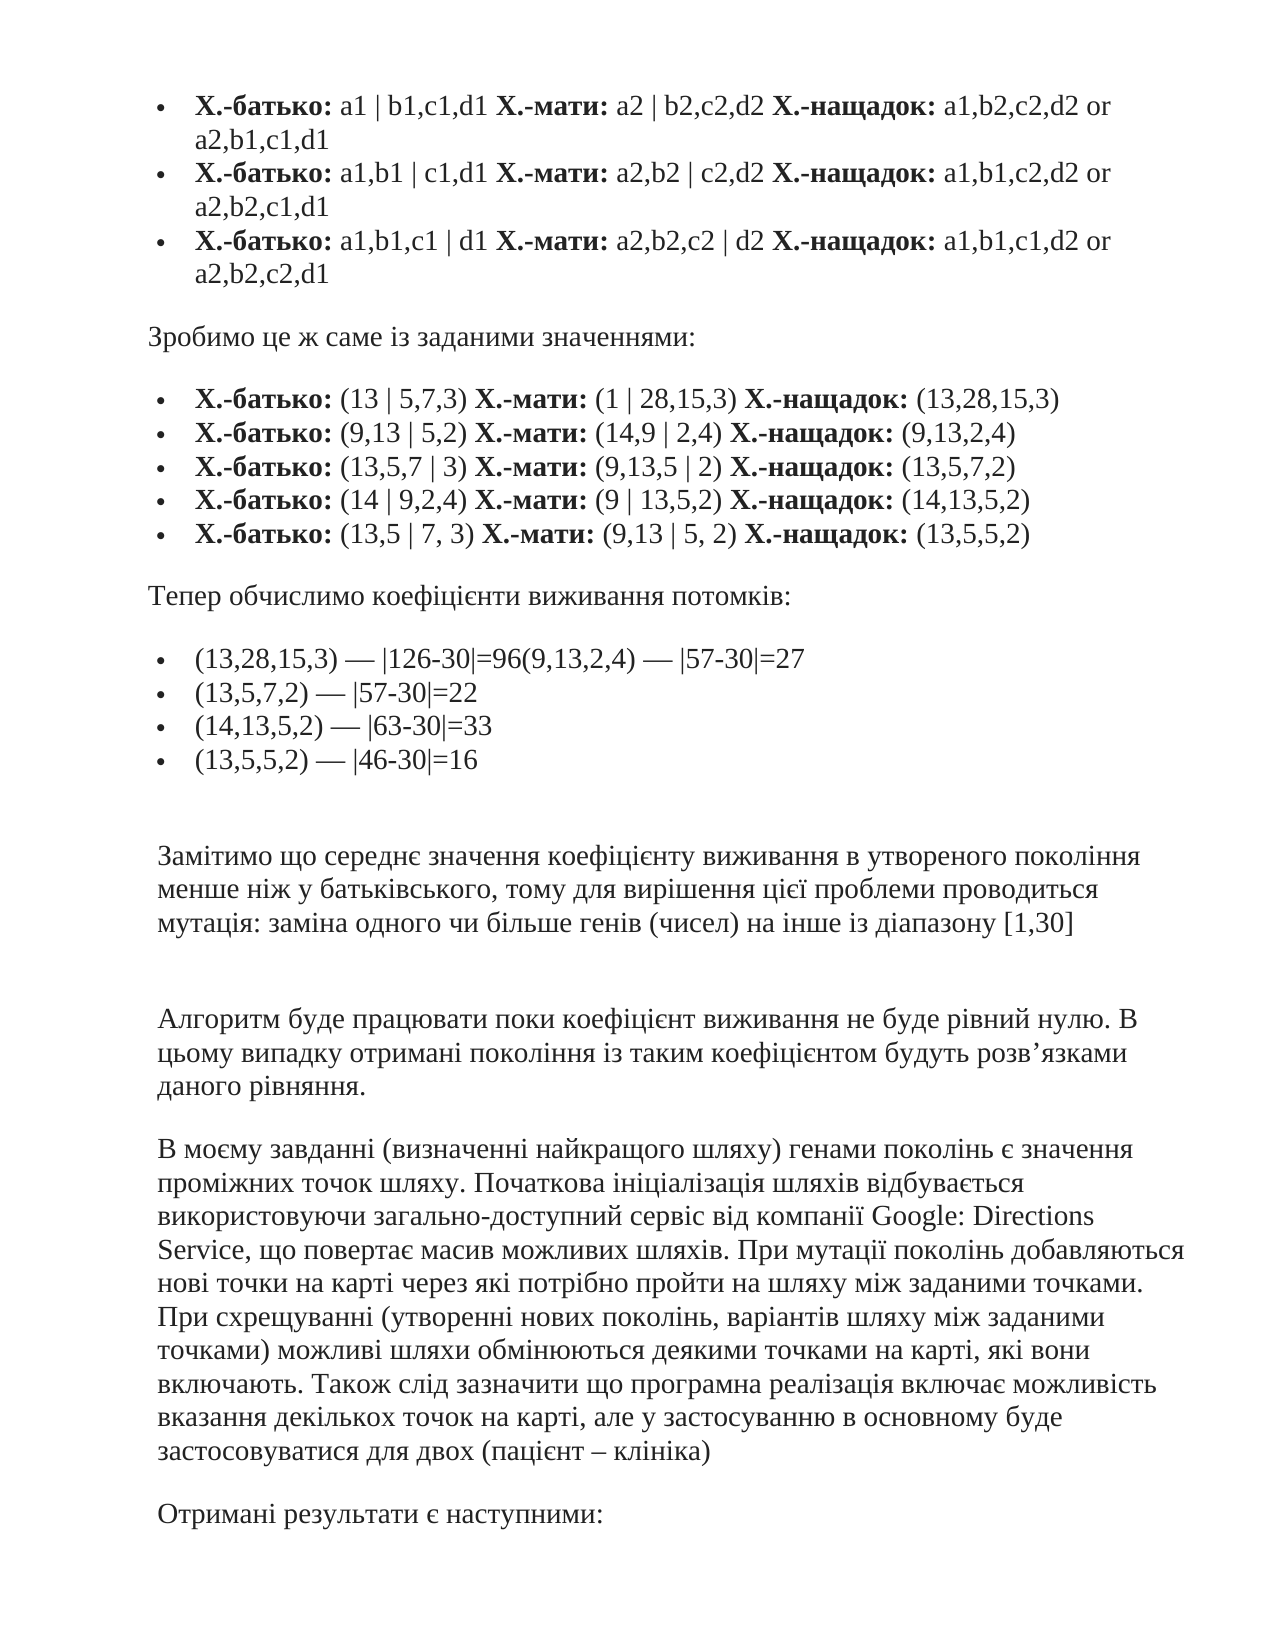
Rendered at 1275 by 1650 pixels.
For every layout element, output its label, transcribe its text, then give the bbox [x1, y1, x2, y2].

list Х.-батько: (13,5 | 7, 3) Х.-мати: (9,13 | 5, 2) Х.-нащадок: (13,5,5,2) [157, 516, 1186, 549]
list (13,28,15,3) — |126-30|=96(9,13,2,4) — |57-30|=27 [157, 641, 1186, 675]
text Алгоритм буде працювати поки коефіцієнт виживання не буде рівний нулю. В цьому випадку отримані покоління із таким коефіцієнтом будуть розв’язками даного рівняння. [157, 1001, 1186, 1102]
text Тепер обчислимо коефіцієнти виживання потомків: [148, 578, 1186, 612]
list Х.-батько: (13 | 5,7,3) Х.-мати: (1 | 28,15,3) Х.-нащадок: (13,28,15,3) [157, 382, 1186, 415]
text Отримані результати є наступними: [157, 1496, 1186, 1529]
text Замітимо що середнє значення коефіцієнту виживання в утвореного покоління менше ніж у батьківського, тому для вирішення цієї проблеми проводиться мутація: заміна одного чи більше генів (чисел) на інше із діапазону [1,30] [157, 838, 1186, 972]
list (13,5,5,2) — |46-30|=16 [157, 742, 1186, 809]
list Х.-батько: a1,b1 | c1,d1 Х.-мати: a2,b2 | c2,d2 Х.-нащадок: a1,b1,c2,d2 or a2,b2,c1,d1 [157, 156, 1186, 223]
list (14,13,5,2) — |63-30|=33 [157, 708, 1186, 742]
list Х.-батько: a1,b1,c1 | d1 Х.-мати: a2,b2,c2 | d2 Х.-нащадок: a1,b1,c1,d2 or a2,b2,c2,d1 [157, 223, 1186, 290]
list Х.-батько: a1 | b1,c1,d1 Х.-мати: a2 | b2,c2,d2 Х.-нащадок: a1,b2,c2,d2 or a2,b1,c1,d1 [157, 88, 1186, 156]
text Зробимо це ж саме із заданими значеннями: [148, 319, 1186, 352]
text В моєму завданні (визначенні найкращого шляху) генами поколінь є значення проміжних точок шляху. Початкова ініціалізація шляхів відбувається використовуючи загально-доступний сервіс від компанії Google: Directions Service, що повертає масив можливих шляхів. При мутації поколінь добавляються нові точки на карті через які потрібно пройти на шляху між заданими точками. При схрещуванні (утворенні нових поколінь, варіантів шляху між заданими точками) можливі шляхи обмінюються деякими точками на карті, які вони включають. Також слід зазначити що програмна реалізація включає можливість вказання декількох точок на карті, але у застосуванню в основному буде застосовуватися для двох (пацієнт – клініка) [157, 1131, 1186, 1467]
list Х.-батько: (13,5,7 | 3) Х.-мати: (9,13,5 | 2) Х.-нащадок: (13,5,7,2) [157, 449, 1186, 482]
list Х.-батько: (14 | 9,2,4) Х.-мати: (9 | 13,5,2) Х.-нащадок: (14,13,5,2) [157, 482, 1186, 516]
list (13,5,7,2) — |57-30|=22 [157, 675, 1186, 708]
list Х.-батько: (9,13 | 5,2) Х.-мати: (14,9 | 2,4) Х.-нащадок: (9,13,2,4) [157, 415, 1186, 449]
